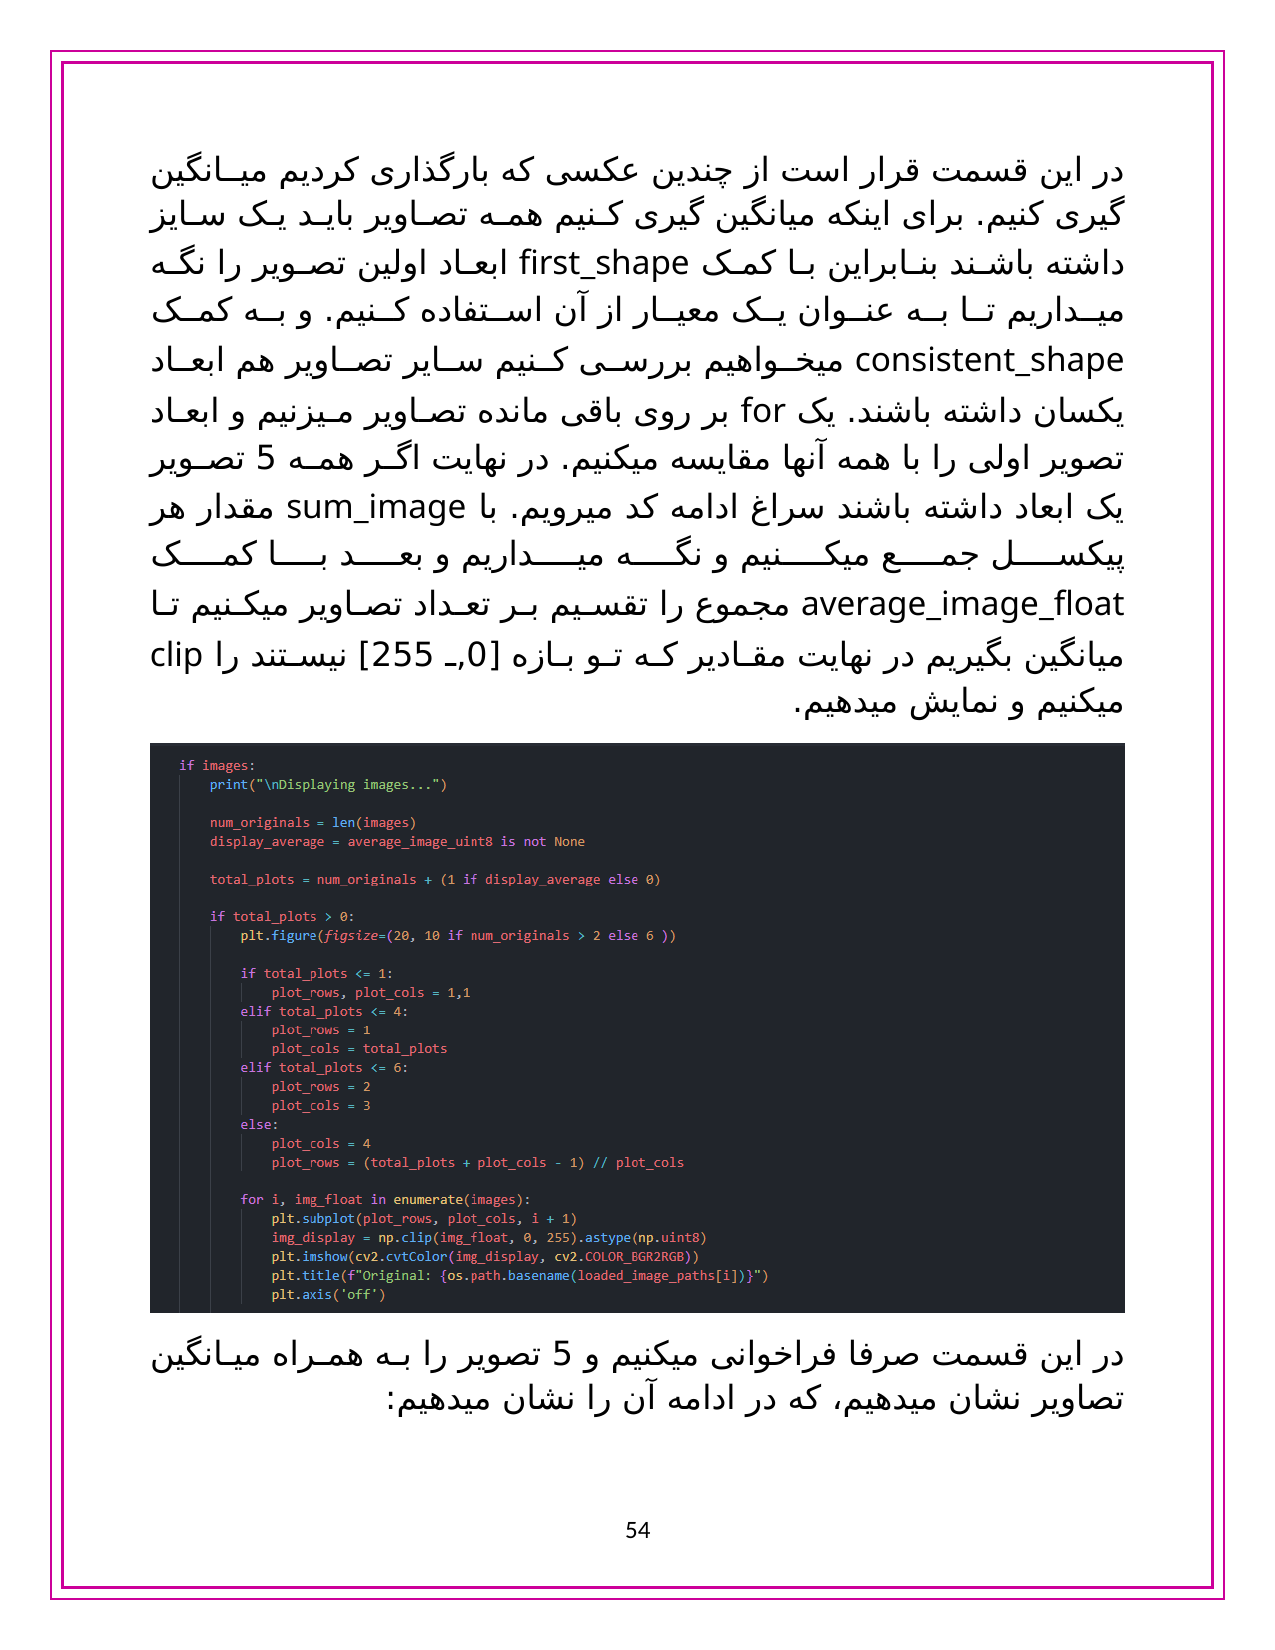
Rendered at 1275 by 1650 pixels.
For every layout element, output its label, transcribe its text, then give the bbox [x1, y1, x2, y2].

text در این قسمت صرفا فراخوانی میکنیم و 5 تصویر را به همراه میانگین تصاویر نشان میدهیم، که در ادامه آن را نشان میدهیم: [150, 1334, 1125, 1418]
picture [150, 743, 1125, 1313]
text در این قسمت قرار است از چندین عکسی که بارگذاری کردیم میانگین گیری کنیم. برای اینکه میانگین گیری کنیم همه تصاویر باید یک سایز داشته باشند بنابراین با کمک first_shape ابعاد اولین تصویر را نگه میداریم تا به عنوان یک معیار از آن استفاده کنیم. و به کمک consistent_shape میخواهیم بررسی کنیم سایر تصاویر هم ابعاد یکسان داشته باشند. یک for بر روی باقی مانده تصاویر میزنیم و ابعاد تصویر اولی را با همه آنها مقایسه میکنیم. در نهایت اگر همه 5 تصویر یک ابعاد داشته باشند سراغ ادامه کد میرویم. با sum_image مقدار هر پیکسل جمع میکنیم و نگه میداریم و بعد با کمک average_image_float مجموع را تقسیم بر تعداد تصاویر میکنیم تا میانگین بگیریم در نهایت مقادیر که تو بازه [0, 255] نیستند را clip میکنیم و نمایش میدهیم. [150, 150, 1125, 721]
